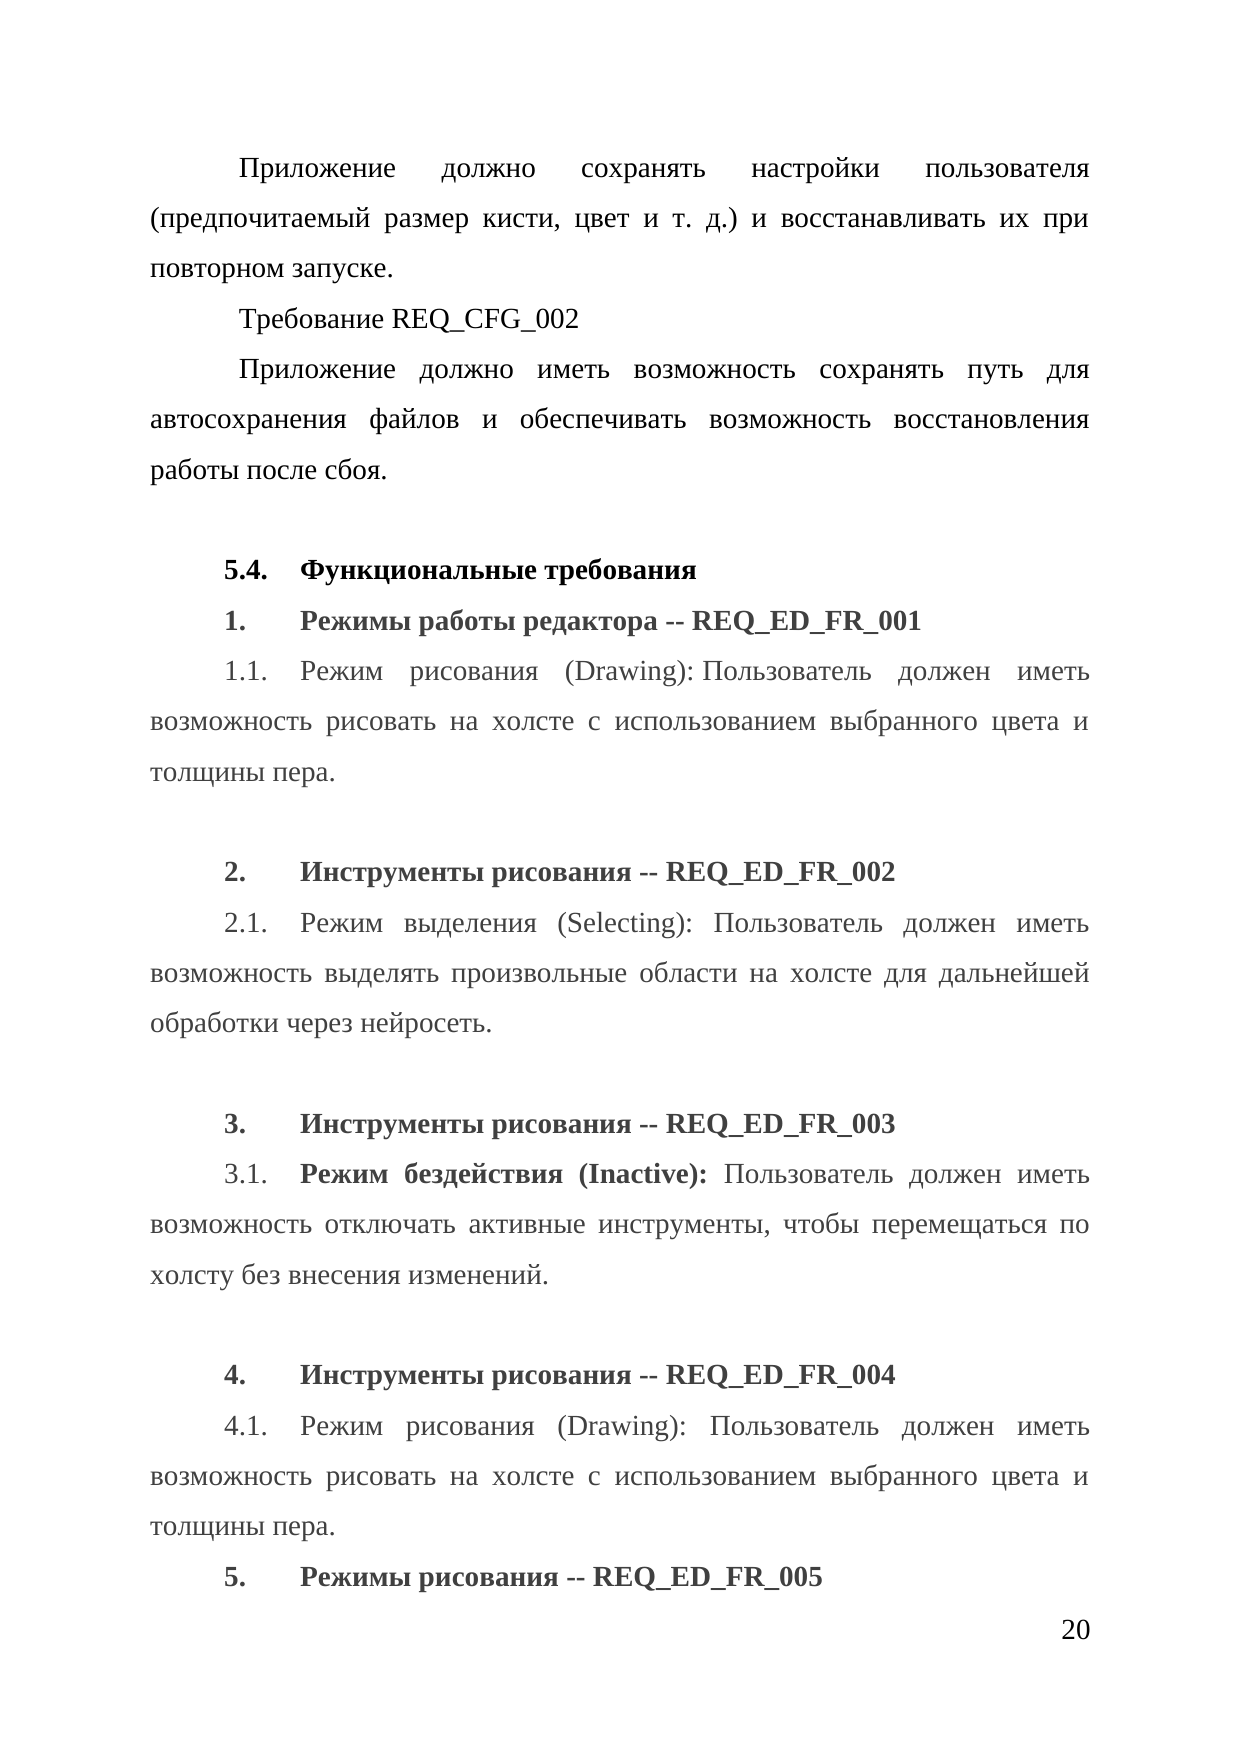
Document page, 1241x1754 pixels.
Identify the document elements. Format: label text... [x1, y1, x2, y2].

list Инструменты рисования -- REQ_ED_FR_004 [150, 1357, 1090, 1391]
text Требование REQ_CFG_002 [150, 301, 1090, 334]
list Инструменты рисования -- REQ_ED_FR_003 [150, 1106, 1090, 1139]
list Режимы рисования -- REQ_ED_FR_005 [150, 1559, 1090, 1592]
text Приложение должно сохранять настройки пользователя (предпочитаемый размер кисти, цвет и т. д.) и восстанавливать их при повторном запуске. [150, 150, 1090, 284]
list Режимы работы редактора -- REQ_ED_FR_001 [150, 603, 1090, 636]
list Режим выделения (Selecting): Пользователь должен иметь возможность выделять произвольные области на холсте для дальнейшей обработки через нейросеть. [150, 905, 1090, 1039]
list Режим бездействия (Inactive): Пользователь должен иметь возможность отключать активные инструменты, чтобы перемещаться по холсту без внесения изменений. [150, 1156, 1090, 1290]
list Инструменты рисования -- REQ_ED_FR_002 [150, 854, 1090, 888]
list Режим рисования (Drawing): Пользователь должен иметь возможность рисовать на холсте с использованием выбранного цвета и толщины пера. [150, 1408, 1090, 1542]
subtitle Функциональные требования [150, 552, 1090, 586]
text Приложение должно иметь возможность сохранять путь для автосохранения файлов и обеспечивать возможность восстановления работы после сбоя. [150, 351, 1090, 485]
list Режим рисования (Drawing): Пользователь должен иметь возможность рисовать на холсте с использованием выбранного цвета и толщины пера. [150, 653, 1090, 787]
